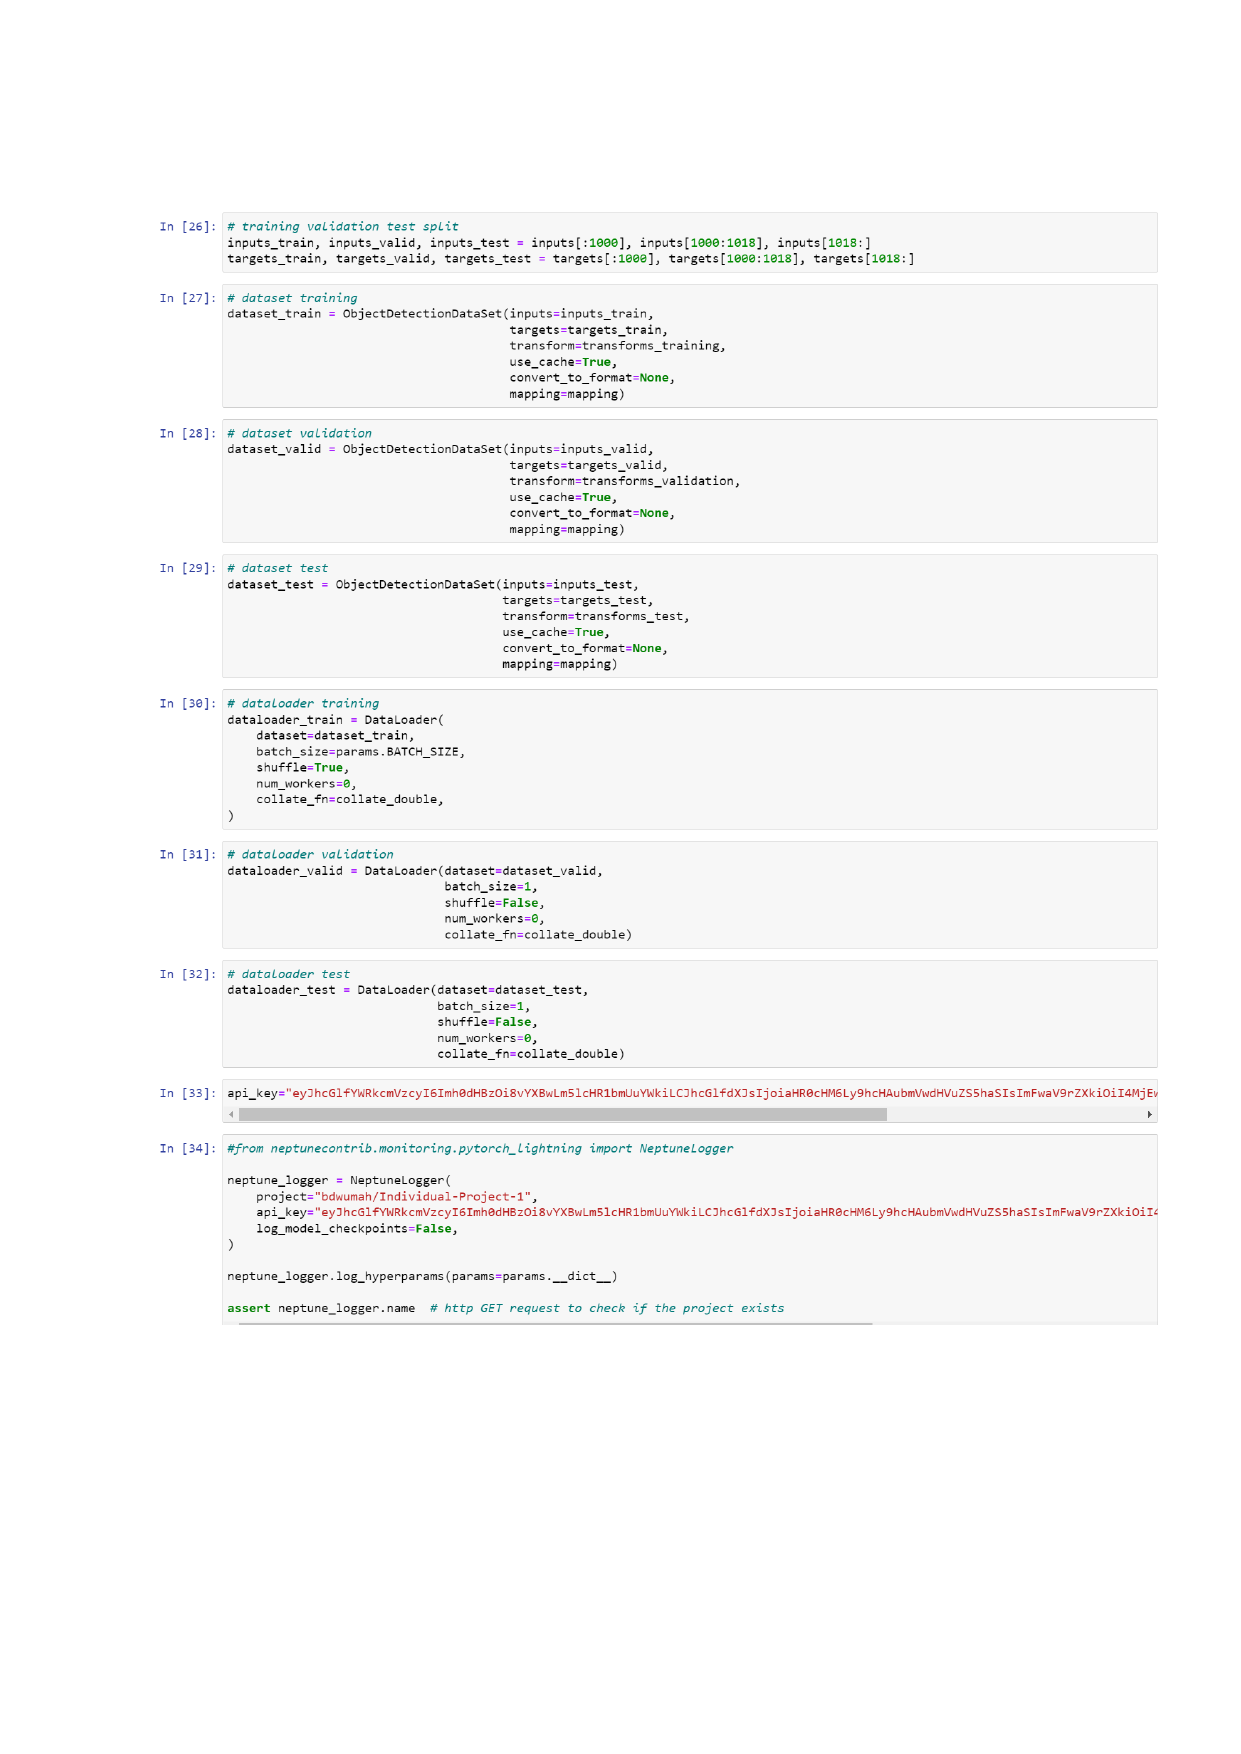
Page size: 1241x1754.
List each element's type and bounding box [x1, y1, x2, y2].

picture [150, 205, 1174, 1325]
